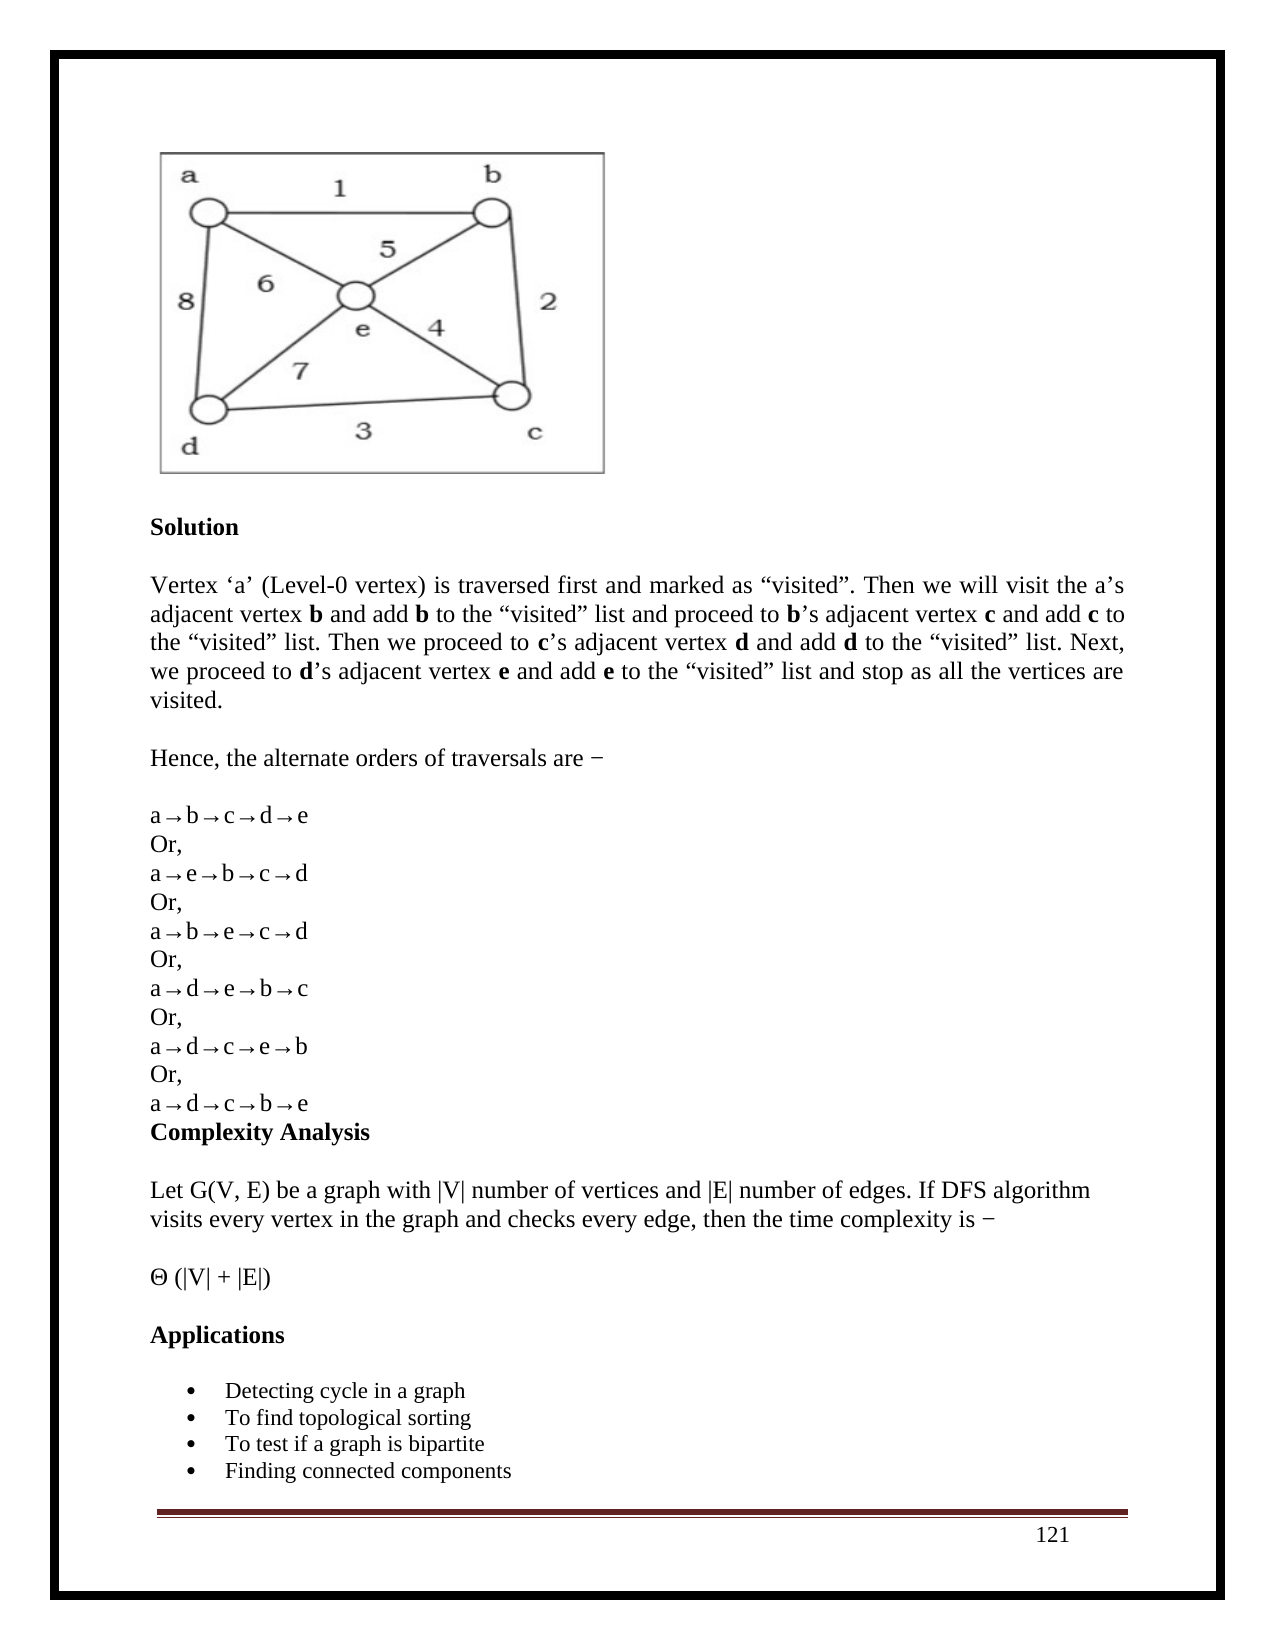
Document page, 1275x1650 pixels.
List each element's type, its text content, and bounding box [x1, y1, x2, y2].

text Complexity Analysis [150, 1117, 1181, 1146]
text Hence, the alternate orders of traversals are − a→b→c→d→e [150, 714, 605, 829]
text Applications [150, 1320, 1181, 1349]
text Or, a→e→b→c→d Or, a→b→e→c→d Or, a→d→e→b→c Or, a→d→c→e→b Or, a→d→c→b→e [150, 829, 310, 1117]
text Θ (|V| + |E|) [150, 1262, 1181, 1290]
list Detecting cycle in a graph [187, 1378, 1181, 1404]
text Solution [150, 512, 1181, 541]
list Finding connected components [187, 1457, 1181, 1483]
list To find topological sorting [187, 1404, 1181, 1430]
text Let G(V, E) be a graph with |V| number of vertices and |E| number of edges. If DFS algorithm visits every vertex in the graph and checks every edge, then the time complexity is − [150, 1175, 1102, 1232]
list To test if a graph is bipartite [187, 1430, 1181, 1457]
text Vertex ‘a’ (Level-0 vertex) is traversed first and marked as “visited”. Then we will visit the a’s adjacent vertex b and add b to the “visited” list and proceed to b’s adjacent vertex c and add c to the “visited” list. Then we proceed to c’s adjacent vertex d and add d to the “visited” list. Next, we proceed to d’s adjacent vertex e and add e to the “visited” list and stop as all the vertices are visited. [150, 570, 1125, 714]
picture [159, 152, 606, 474]
